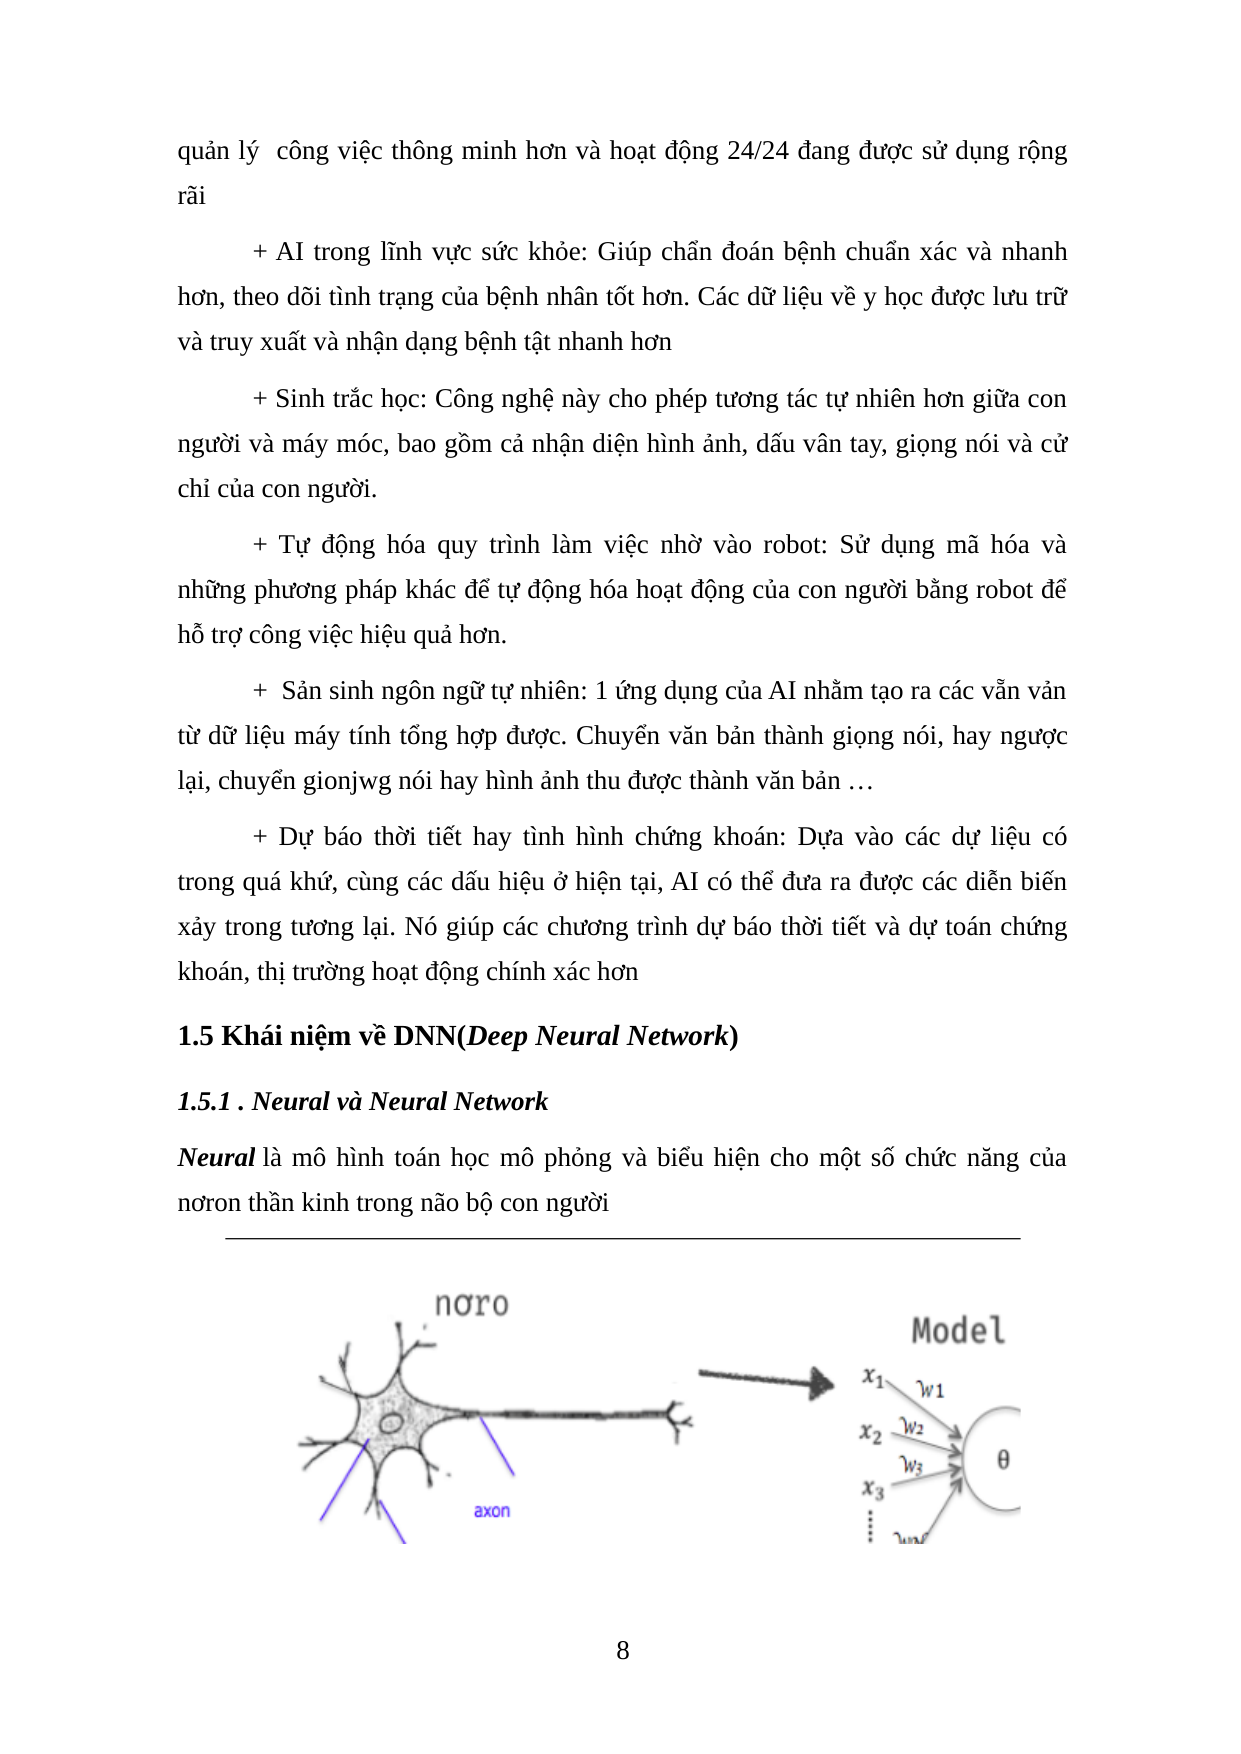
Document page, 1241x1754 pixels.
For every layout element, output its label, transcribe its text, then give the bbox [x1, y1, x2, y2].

text + Dự báo thời tiết hay tình hình chứng khoán: Dựa vào các dự liệu có trong quá khứ, cùng các dấu hiệu ở hiện tại, AI có thể đưa ra được các diễn biến xảy trong tương lại. Nó giúp các chương trình dự báo thời tiết và dự toán chứng khoán, thị trường hoạt động chính xác hơn [177, 817, 1069, 989]
text + AI trong lĩnh vực sức khỏe: Giúp chẩn đoán bệnh chuẩn xác và nhanh hơn, theo dõi tình trạng của bệnh nhân tốt hơn. Các dữ liệu về y học được lưu trữ và truy xuất và nhận dạng bệnh tật nhanh hơn [177, 232, 1069, 360]
text + Sinh trắc học: Công nghệ này cho phép tương tác tự nhiên hơn giữa con người và máy móc, bao gồm cả nhận diện hình ảnh, dấu vân tay, giọng nói và cử chỉ của con người. [177, 378, 1069, 506]
picture [225, 1238, 1021, 1544]
subtitle . Neural và Neural Network [177, 1081, 1069, 1119]
subtitle Khái niệm về DNN(Deep Neural Network) [177, 1016, 1069, 1054]
text + Tự động hóa quy trình làm việc nhờ vào robot: Sử dụng mã hóa và những phương pháp khác để tự động hóa hoạt động của con người bằng robot để hỗ trợ công việc hiệu quả hơn. [177, 525, 1069, 652]
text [177, 131, 1069, 214]
text + Sản sinh ngôn ngữ tự nhiên: 1 ứng dụng của AI nhằm tạo ra các vẵn vản từ dữ liệu máy tính tổng hợp được. Chuyển văn bản thành giọng nói, hay ngược lại, chuyển gionjwg nói hay hình ảnh thu được thành văn bản … [177, 671, 1069, 798]
text Neural là mô hình toán học mô phỏng và biểu hiện cho một số chức năng của nơron thần kinh trong não bộ con người [177, 1172, 1069, 1220]
